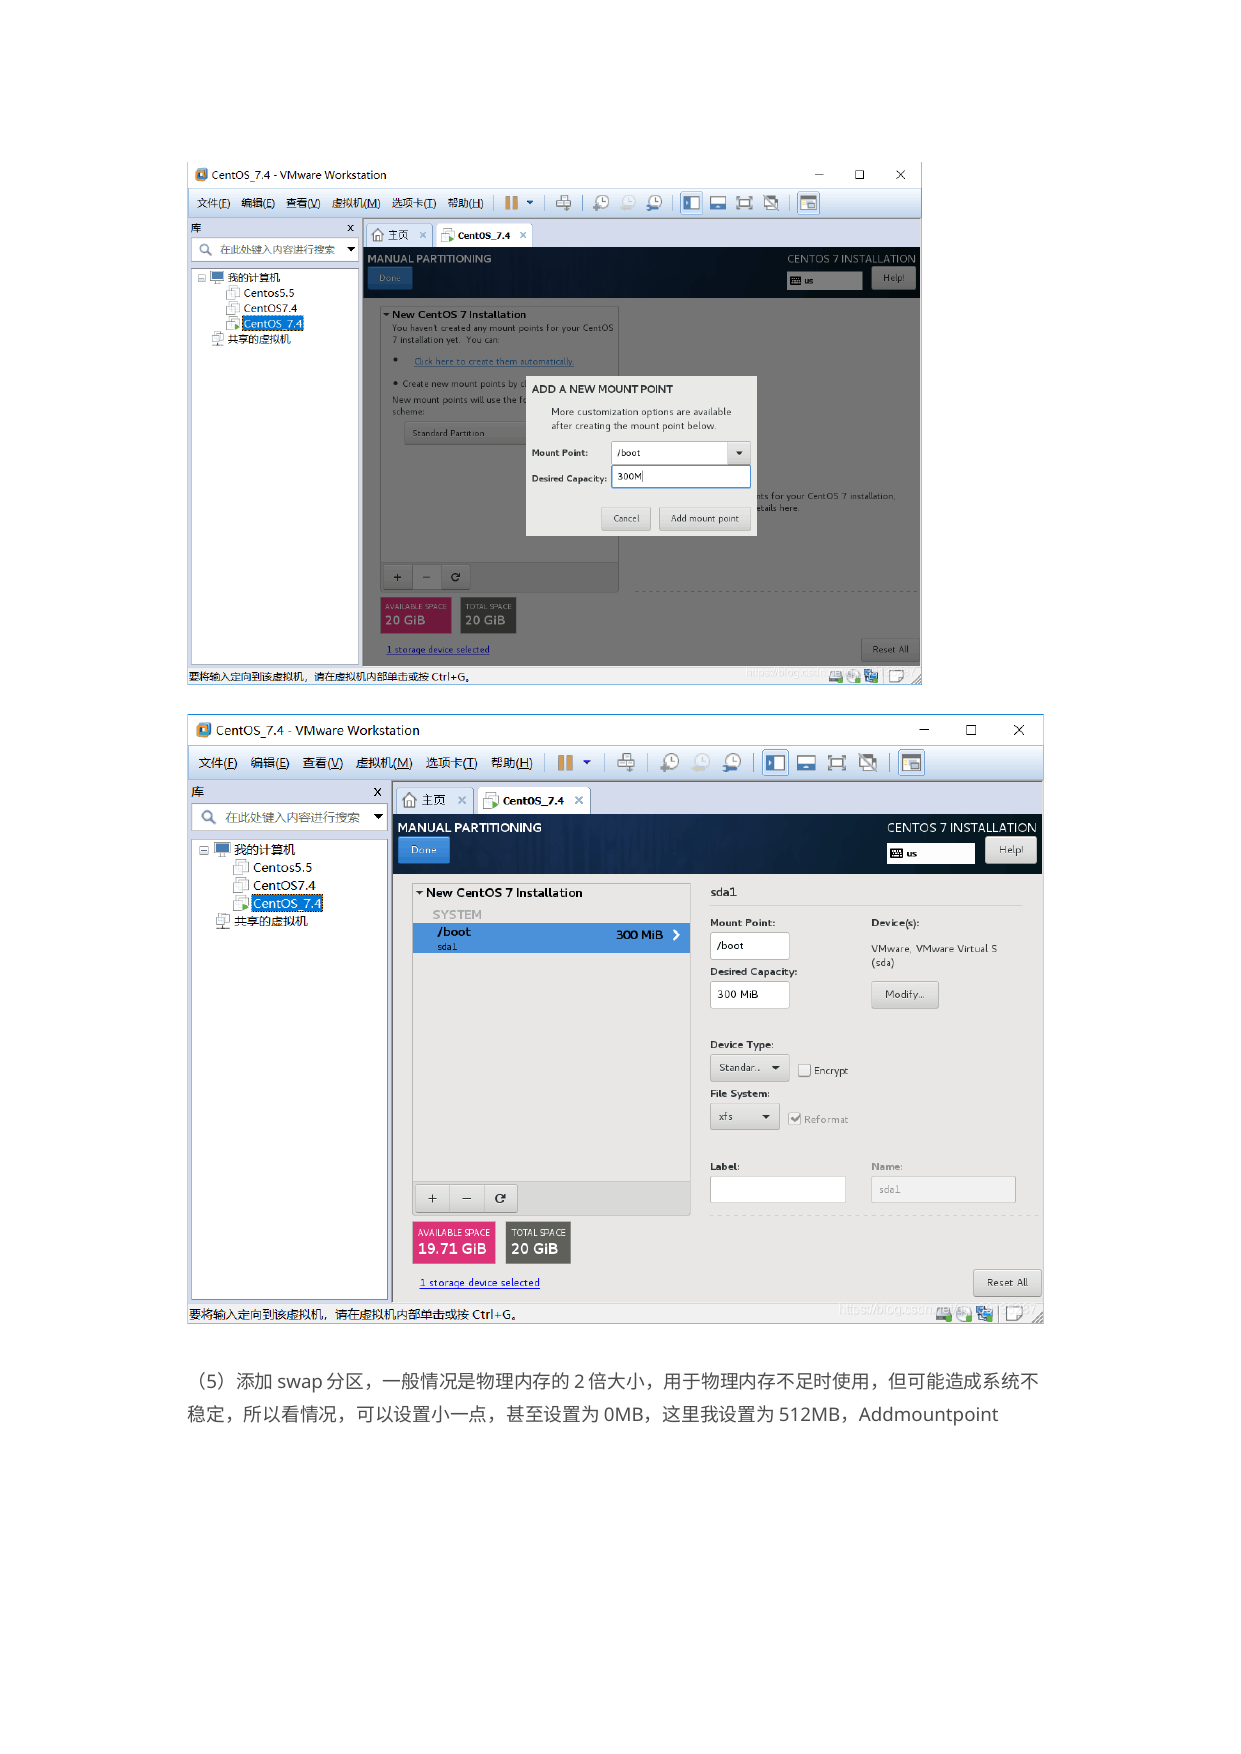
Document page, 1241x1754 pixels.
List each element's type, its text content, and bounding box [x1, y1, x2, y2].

picture [187, 714, 1044, 1324]
picture [187, 162, 922, 685]
text （5）添加swap分区，一般情况是物理内存的2倍大小，用于物理内存不足时使用，但可能造成系统不稳定，所以看情况，可以设置小一点，甚至设置为0MB，这里我设置为512MB，Addmountpoint [187, 1364, 1053, 1429]
